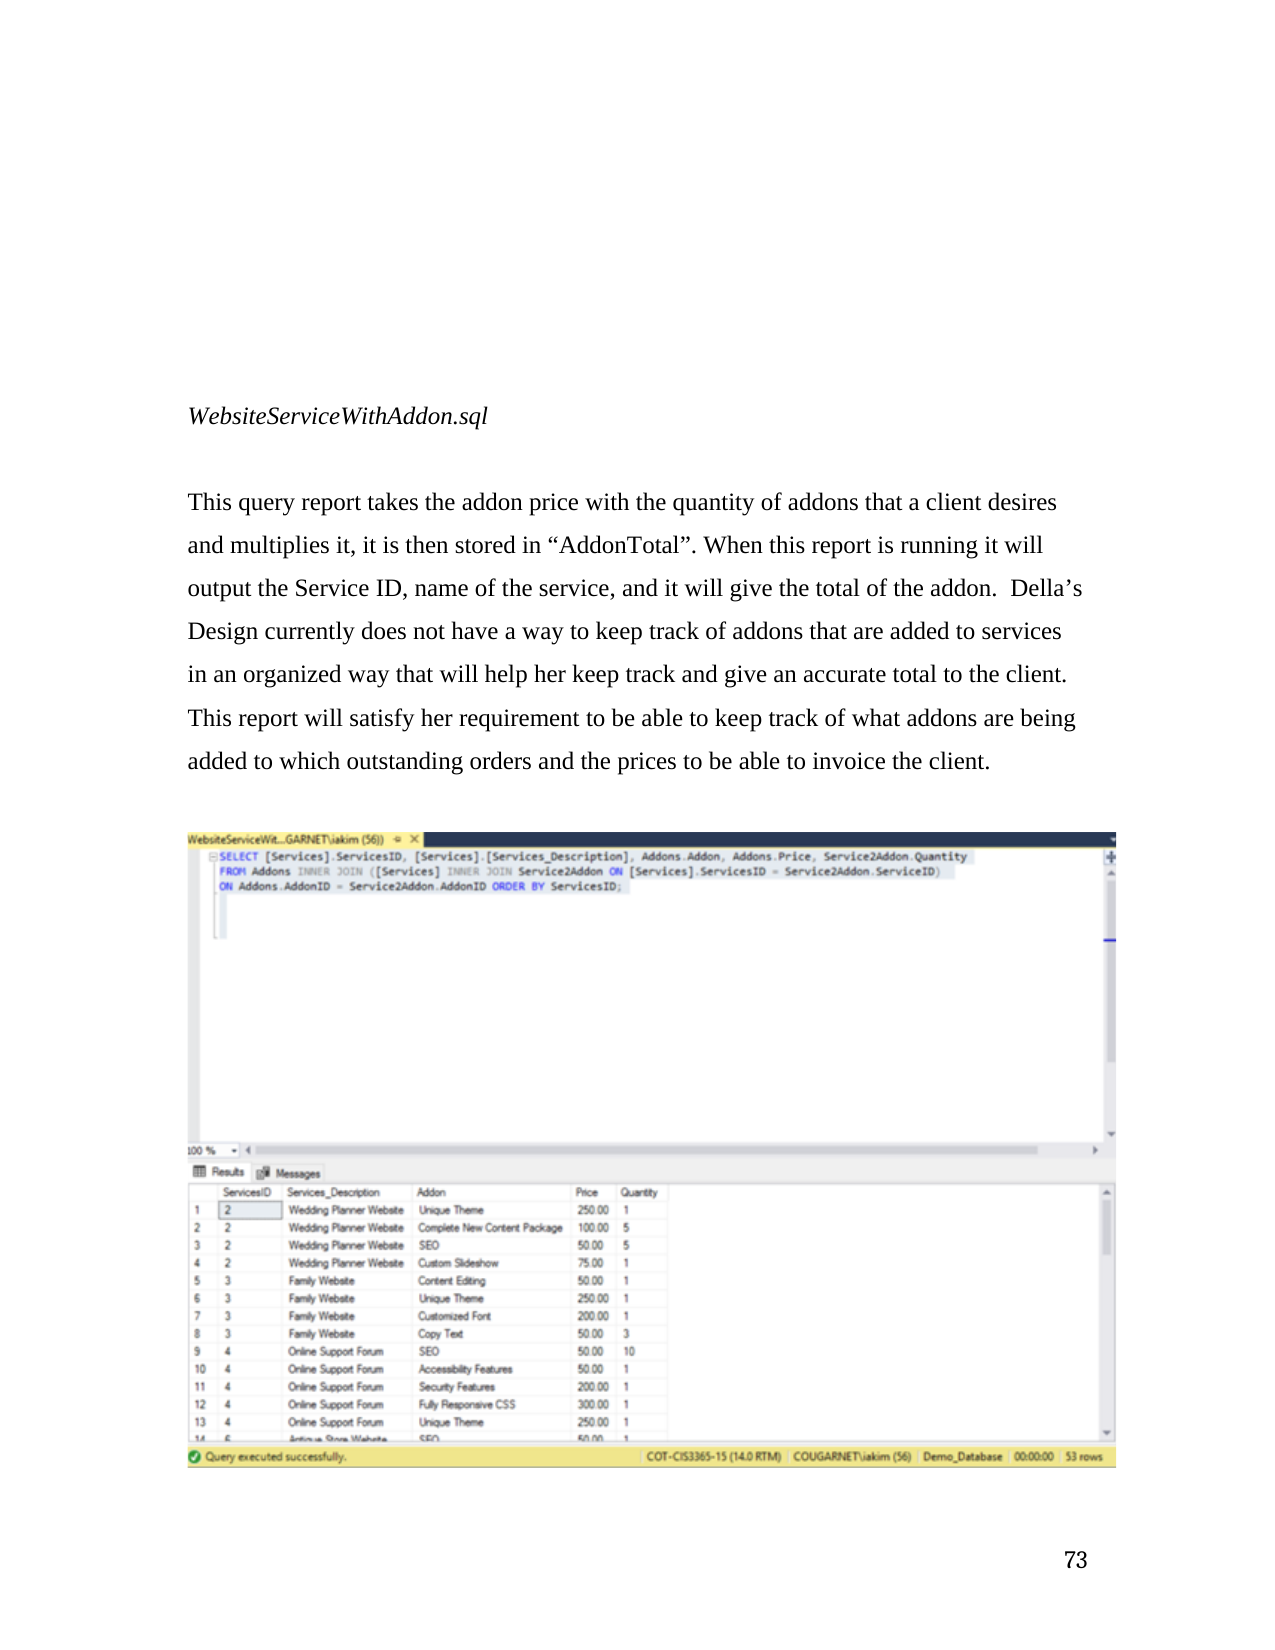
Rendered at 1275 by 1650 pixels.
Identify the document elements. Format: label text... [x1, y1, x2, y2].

picture [187, 832, 1117, 1468]
text WebsiteServiceWithAddon.sql [187, 401, 1087, 429]
text This query report takes the addon price with the quantity of addons that a client desires and multiplies it, it is then stored in “AddonTotal”. When this report is running it will output the Service ID, name of the service, and it will give the total of the addon. Della’s Design currently does not have a way to keep track of addons that are added to services in an organized way that will help her keep track and give an accurate total to the client. This report will satisfy her requirement to be able to keep track of what addons are being added to which outstanding orders and the prices to be able to invoice the client. [187, 487, 1087, 774]
